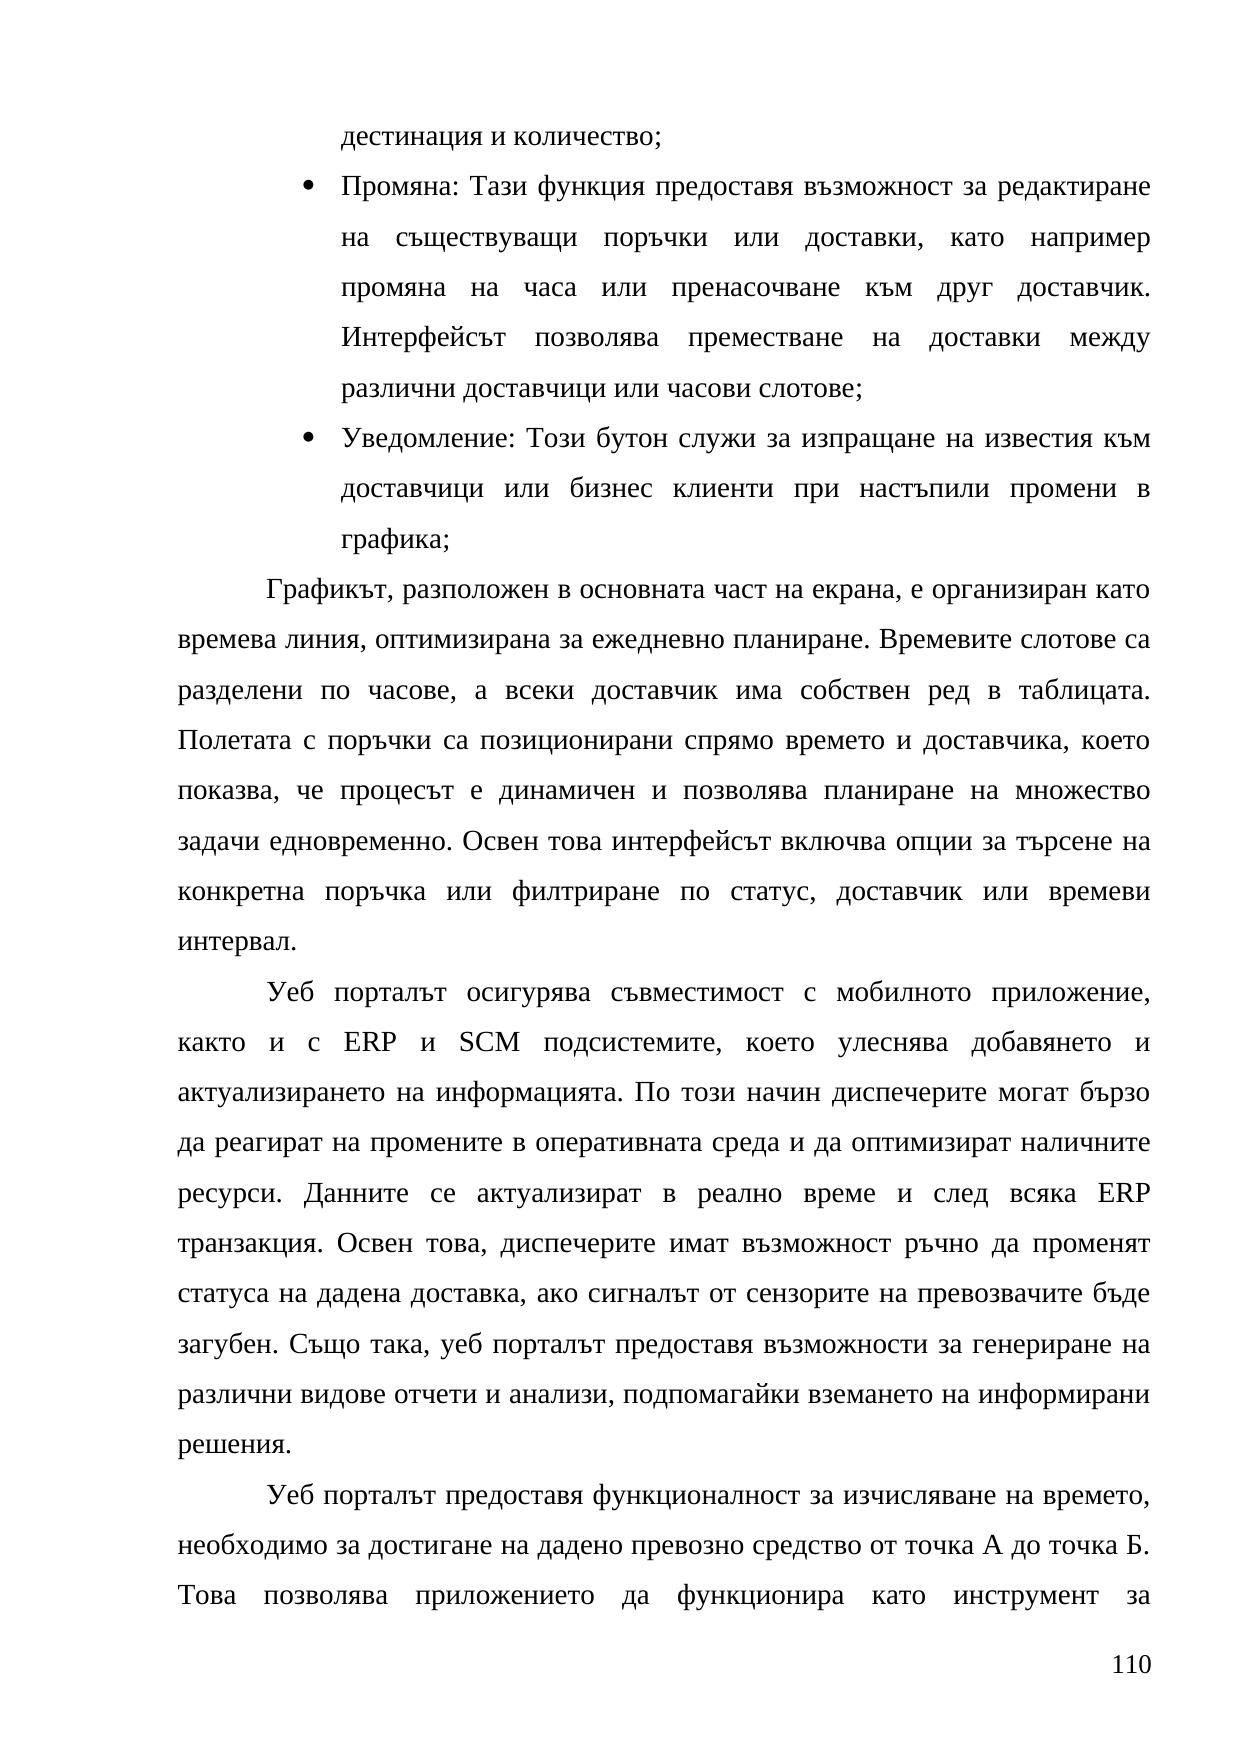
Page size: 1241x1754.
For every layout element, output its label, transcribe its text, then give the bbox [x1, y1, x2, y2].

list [303, 118, 1152, 152]
list Уведомление: Този бутон служи за изпращане на известия към доставчици или бизнес клиенти при настъпили промени в графика; [303, 420, 1152, 554]
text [177, 1477, 1152, 1611]
text Уеб порталът осигурява съвместимост с мобилното приложение, както и с ERP и SCM подсистемите, което улеснява добавянето и актуализирането на информацията. По този начин диспечерите могат бързо да реагират на промените в оперативната среда и да оптимизират наличните ресурси. Данните се актуализират в реално време и след всяка ERP транзакция. Освен това, диспечерите имат възможност ръчно да променят статуса на дадена доставка, ако сигналът от сензорите на превозвачите бъде загубен. Също така, уеб порталът предоставя възможности за генериране на различни видове отчети и анализи, подпомагайки вземането на информирани решения. [177, 974, 1152, 1460]
text Графикът, разположен в основната част на екрана, е организиран като времева линия, оптимизирана за ежедневно планиране. Времевите слотове са разделени по часове, а всеки доставчик има собствен ред в таблицата. Полетата с поръчки са позиционирани спрямо времето и доставчика, което показва, че процесът е динамичен и позволява планиране на множество задачи едновременно. Освен това интерфейсът включва опции за търсене на конкретна поръчка или филтриране по статус, доставчик или времеви интервал. [177, 571, 1152, 957]
list Промяна: Тази функция предоставя възможност за редактиране на съществуващи поръчки или доставки, като например промяна на часа или пренасочване към друг доставчик. Интерфейсът позволява преместване на доставки между различни доставчици или часови слотове; [303, 168, 1152, 403]
